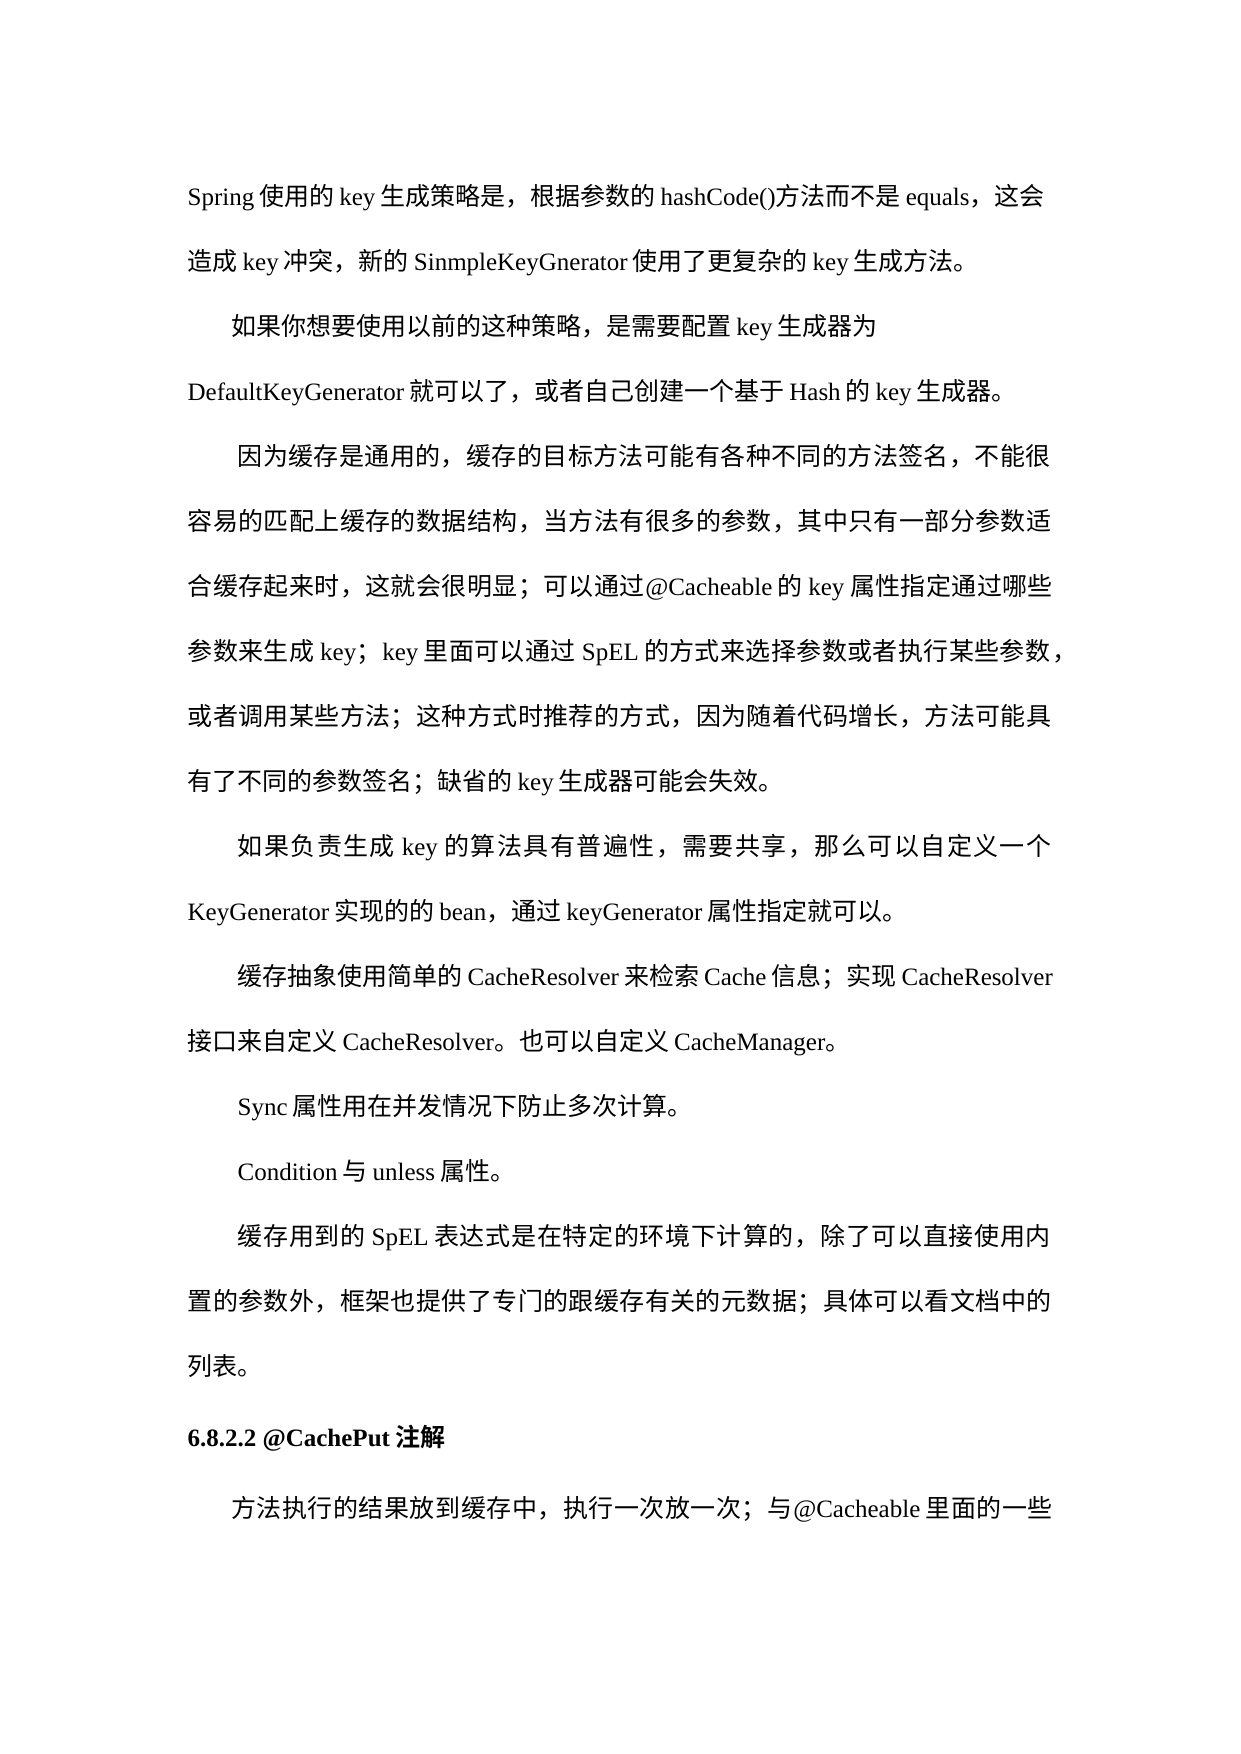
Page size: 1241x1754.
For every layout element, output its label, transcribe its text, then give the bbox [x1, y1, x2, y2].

text 如果你想要使用以前的这种策略，是需要配置key生成器为DefaultKeyGenerator就可以了，或者自己创建一个基于Hash的key生成器。 [187, 292, 1053, 422]
text 因为缓存是通用的，缓存的目标方法可能有各种不同的方法签名，不能很容易的匹配上缓存的数据结构，当方法有很多的参数，其中只有一部分参数适合缓存起来时，这就会很明显；可以通过@Cacheable的key属性指定通过哪些参数来生成key；key里面可以通过SpEL的方式来选择参数或者执行某些参数，或者调用某些方法；这种方式时推荐的方式，因为随着代码增长，方法可能具有了不同的参数签名；缺省的key生成器可能会失效。 [187, 422, 1053, 812]
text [187, 162, 1053, 292]
subtitle 6.8.2.2 @CachePut注解 [187, 1403, 1053, 1468]
text 缓存抽象使用简单的CacheResolver来检索Cache信息；实现CacheResolver接口来自定义CacheResolver。也可以自定义CacheManager。 [187, 942, 1053, 1072]
text 缓存用到的SpEL表达式是在特定的环境下计算的，除了可以直接使用内置的参数外，框架也提供了专门的跟缓存有关的元数据；具体可以看文档中的列表。 [187, 1202, 1053, 1397]
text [187, 1474, 1053, 1539]
text Condition与unless属性。 [187, 1137, 1053, 1202]
text 如果负责生成key的算法具有普遍性，需要共享，那么可以自定义一个KeyGenerator实现的的bean，通过keyGenerator属性指定就可以。 [187, 812, 1053, 942]
text Sync属性用在并发情况下防止多次计算。 [187, 1072, 1053, 1137]
